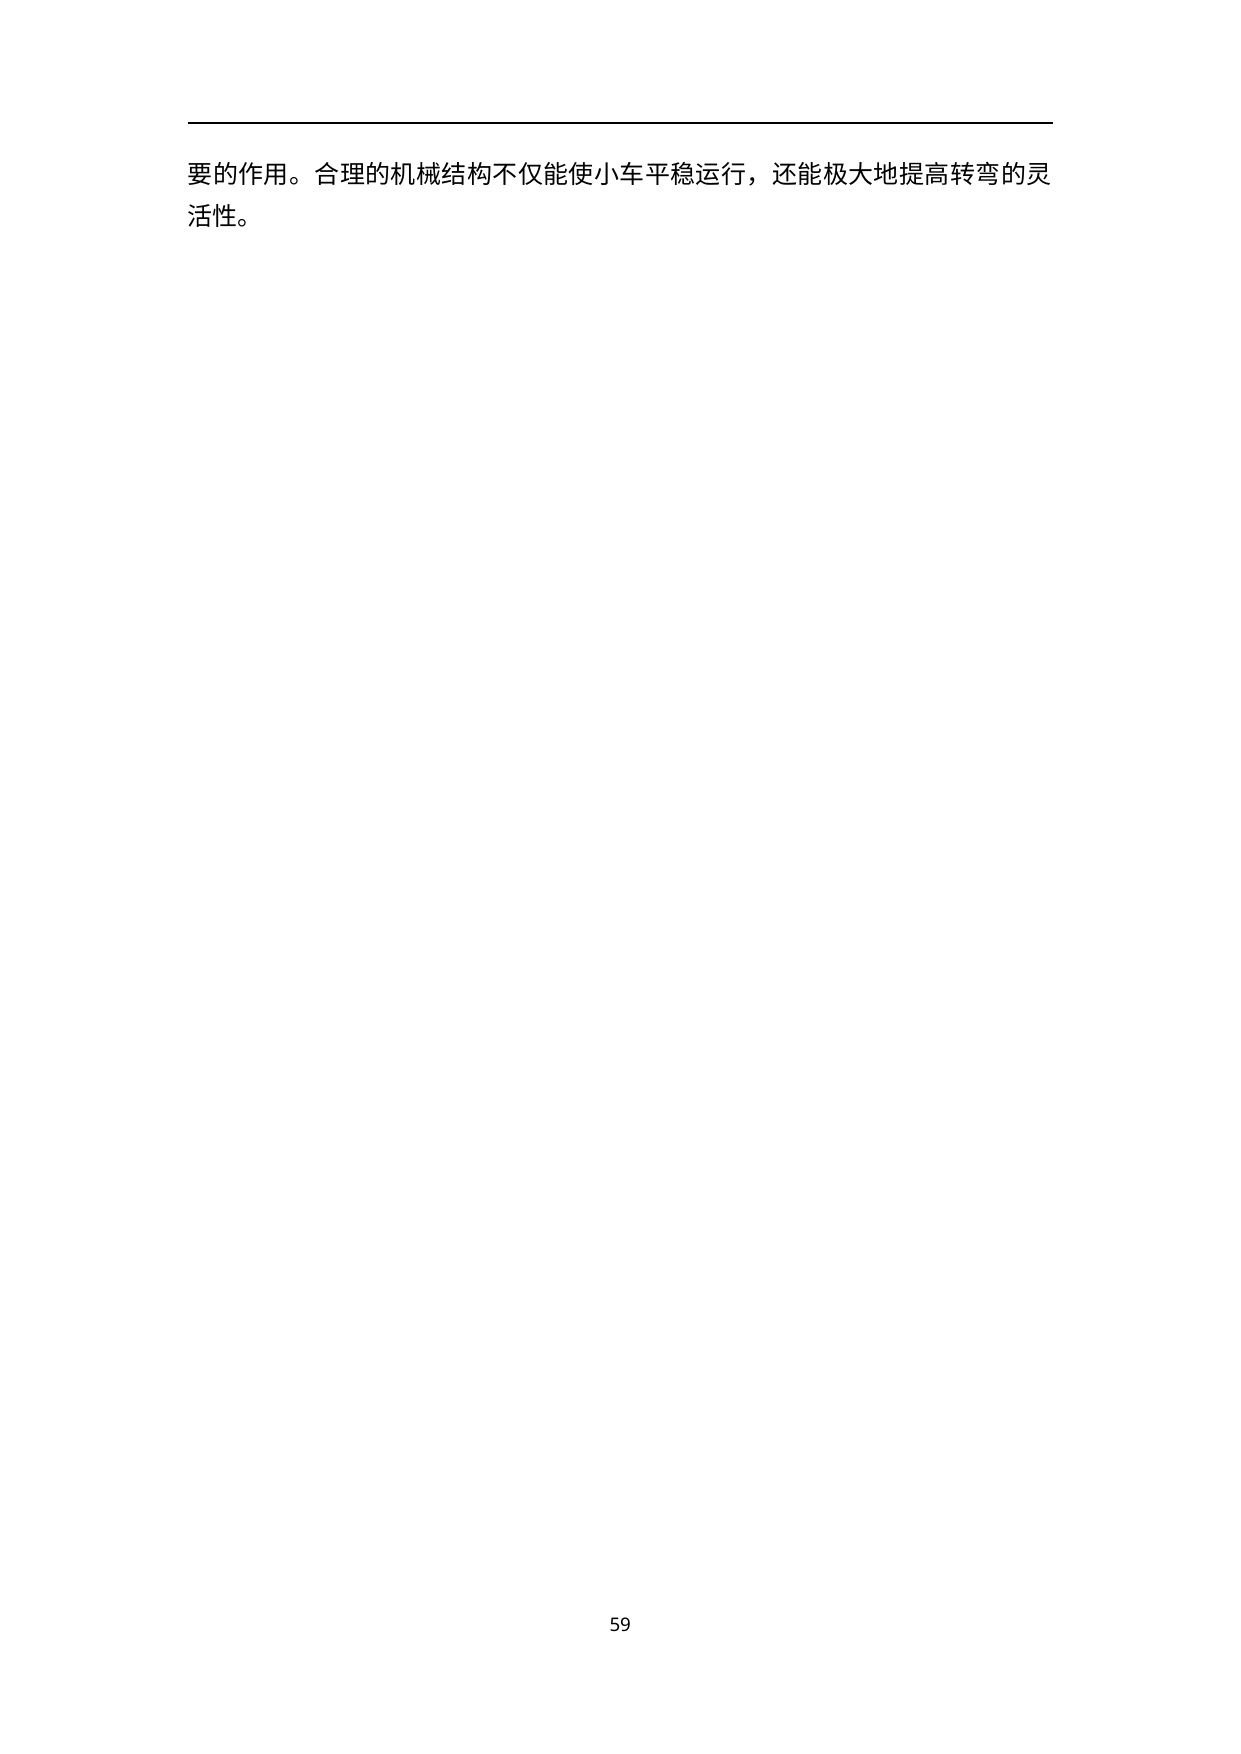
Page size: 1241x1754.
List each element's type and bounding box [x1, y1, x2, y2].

text [187, 150, 1053, 233]
